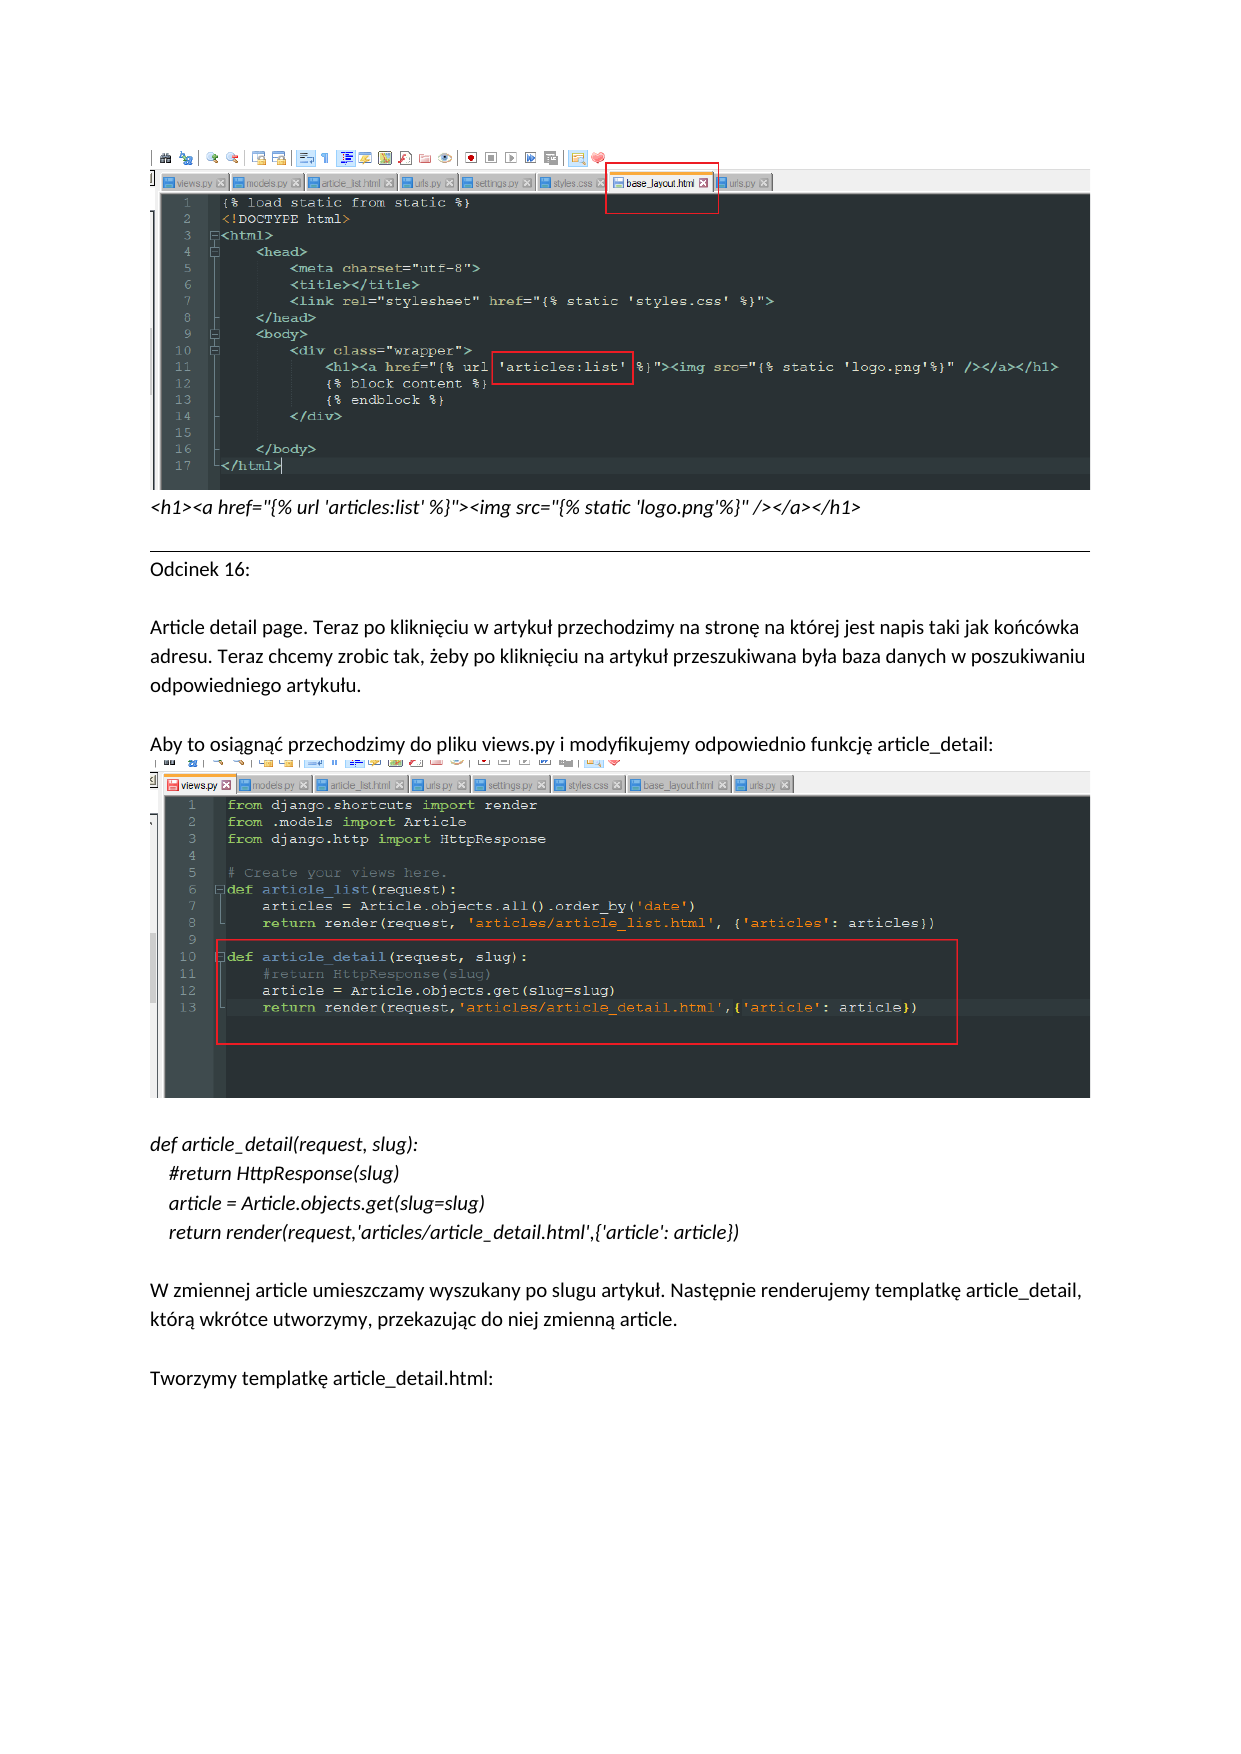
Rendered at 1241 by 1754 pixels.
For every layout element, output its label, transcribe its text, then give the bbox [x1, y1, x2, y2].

text return render(request,'articles/article_detail.html',{'article': article}) [150, 1219, 1090, 1244]
text article = Article.objects.get(slug=slug) [150, 1190, 1090, 1215]
text W zmiennej article umieszczamy wyszukany po slugu artykuł. Następnie renderujemy templatkę article_detail, którą wkrótce utworzymy, przekazując do niej zmienną article. [150, 1277, 1090, 1332]
text #return HttpResponse(slug) [150, 1161, 1090, 1186]
text Article detail page. Teraz po kliknięciu w artykuł przechodzimy na stronę na której jest napis taki jak końcówka adresu. Teraz chcemy zrobic tak, żeby po kliknięciu na artykuł przeszukiwana była baza danych w poszukiwaniu odpowiedniego artykułu. [150, 614, 1090, 698]
text Odcinek 16: [150, 556, 1090, 581]
picture [150, 760, 1091, 1098]
text Aby to osiągnąć przechodzimy do pliku views.py i modyfikujemy odpowiednio funkcję article_detail: [150, 731, 1090, 756]
picture [150, 150, 1091, 490]
text <h1><a href="{% url 'articles:list' %}"><img src="{% static 'logo.png'%}" /></a></h1> [150, 494, 1090, 519]
text Tworzymy templatkę article_detail.html: [150, 1365, 1090, 1390]
text def article_detail(request, slug): [150, 1131, 1090, 1157]
